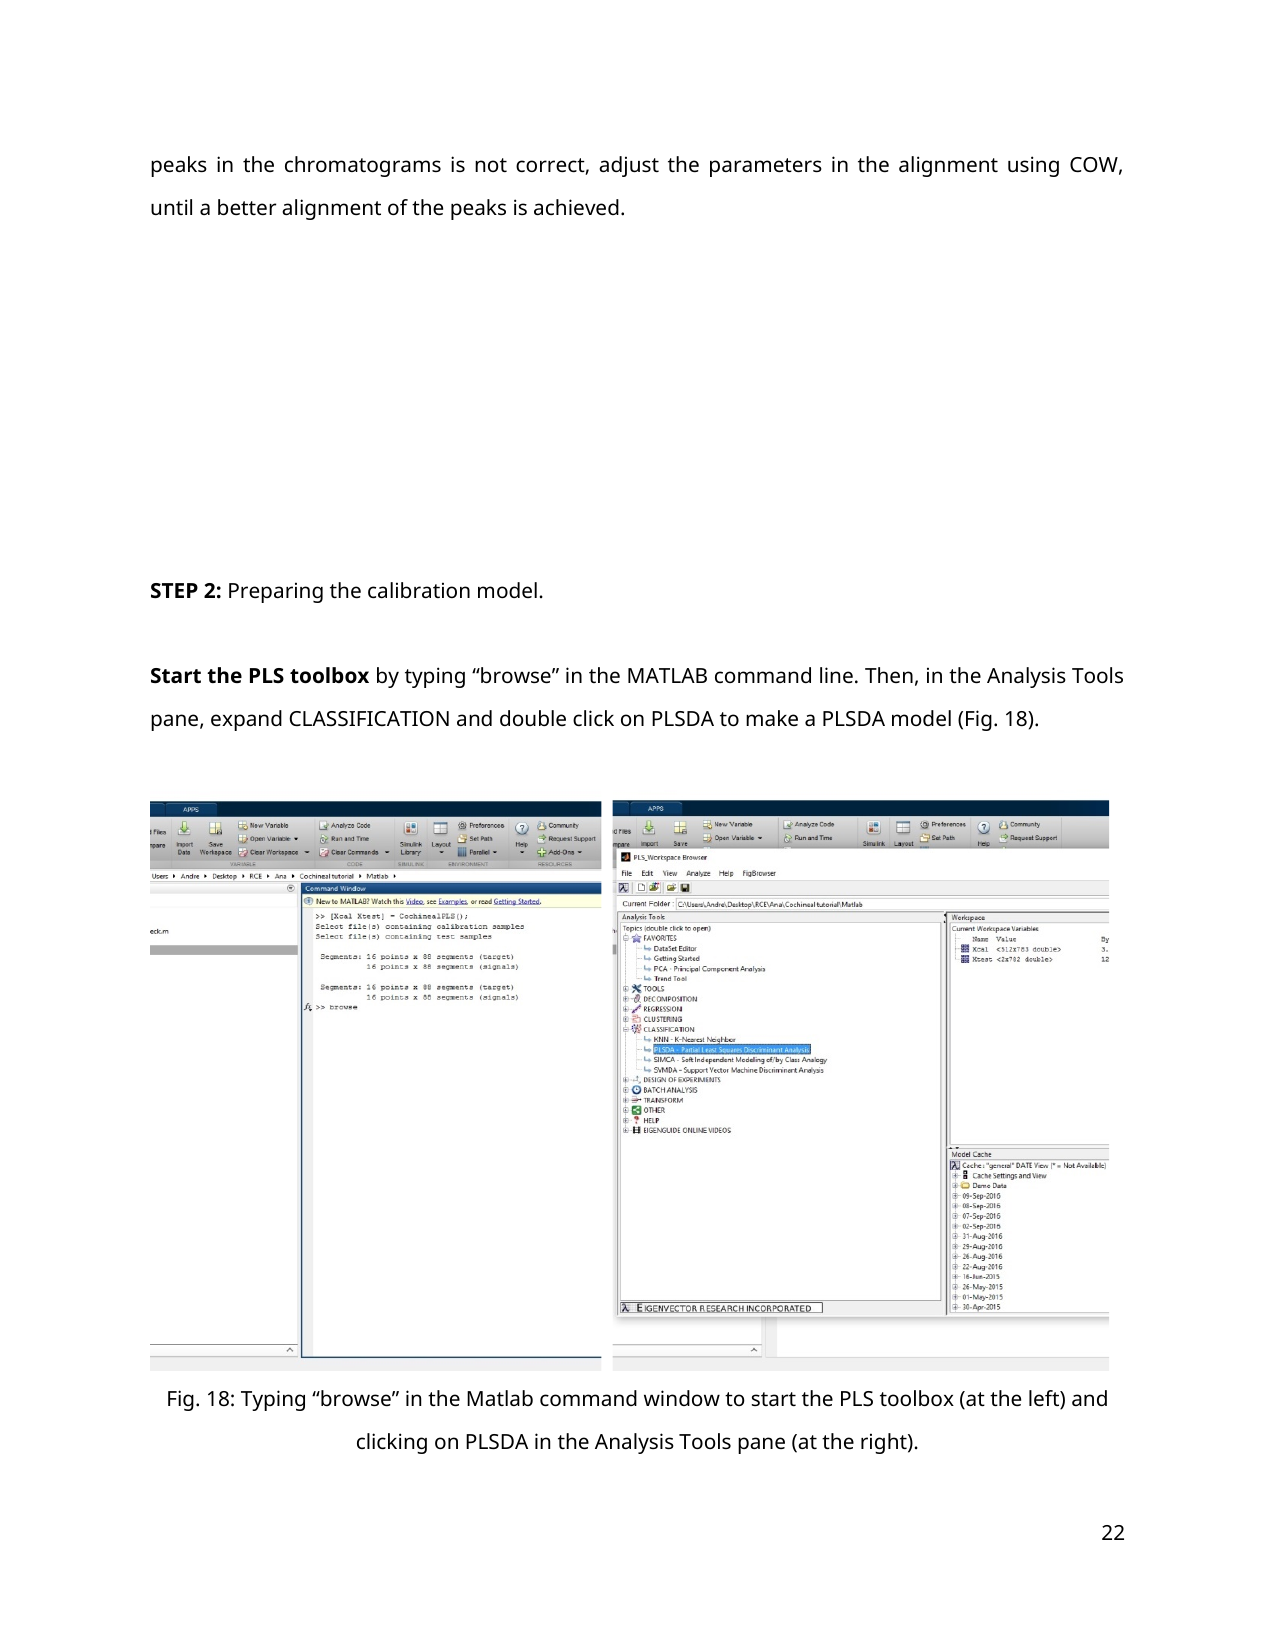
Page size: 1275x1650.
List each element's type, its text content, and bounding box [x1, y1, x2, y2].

picture [612, 789, 1110, 1371]
picture [150, 789, 602, 1371]
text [150, 150, 1125, 221]
text Start the PLS toolbox by typing “browse” in the MATLAB command line. Then, in the Analysis Tools pane, expand CLASSIFICATION and double click on PLSDA to make a PLSDA model (Fig. 18). [150, 661, 1125, 732]
text STEP 2: Preparing the calibration model. [150, 576, 1125, 604]
text Fig. 18: Typing “browse” in the Matlab command window to start the PLS toolbox (at the left) and clicking on PLSDA in the Analysis Tools pane (at the right). [150, 1384, 1125, 1456]
